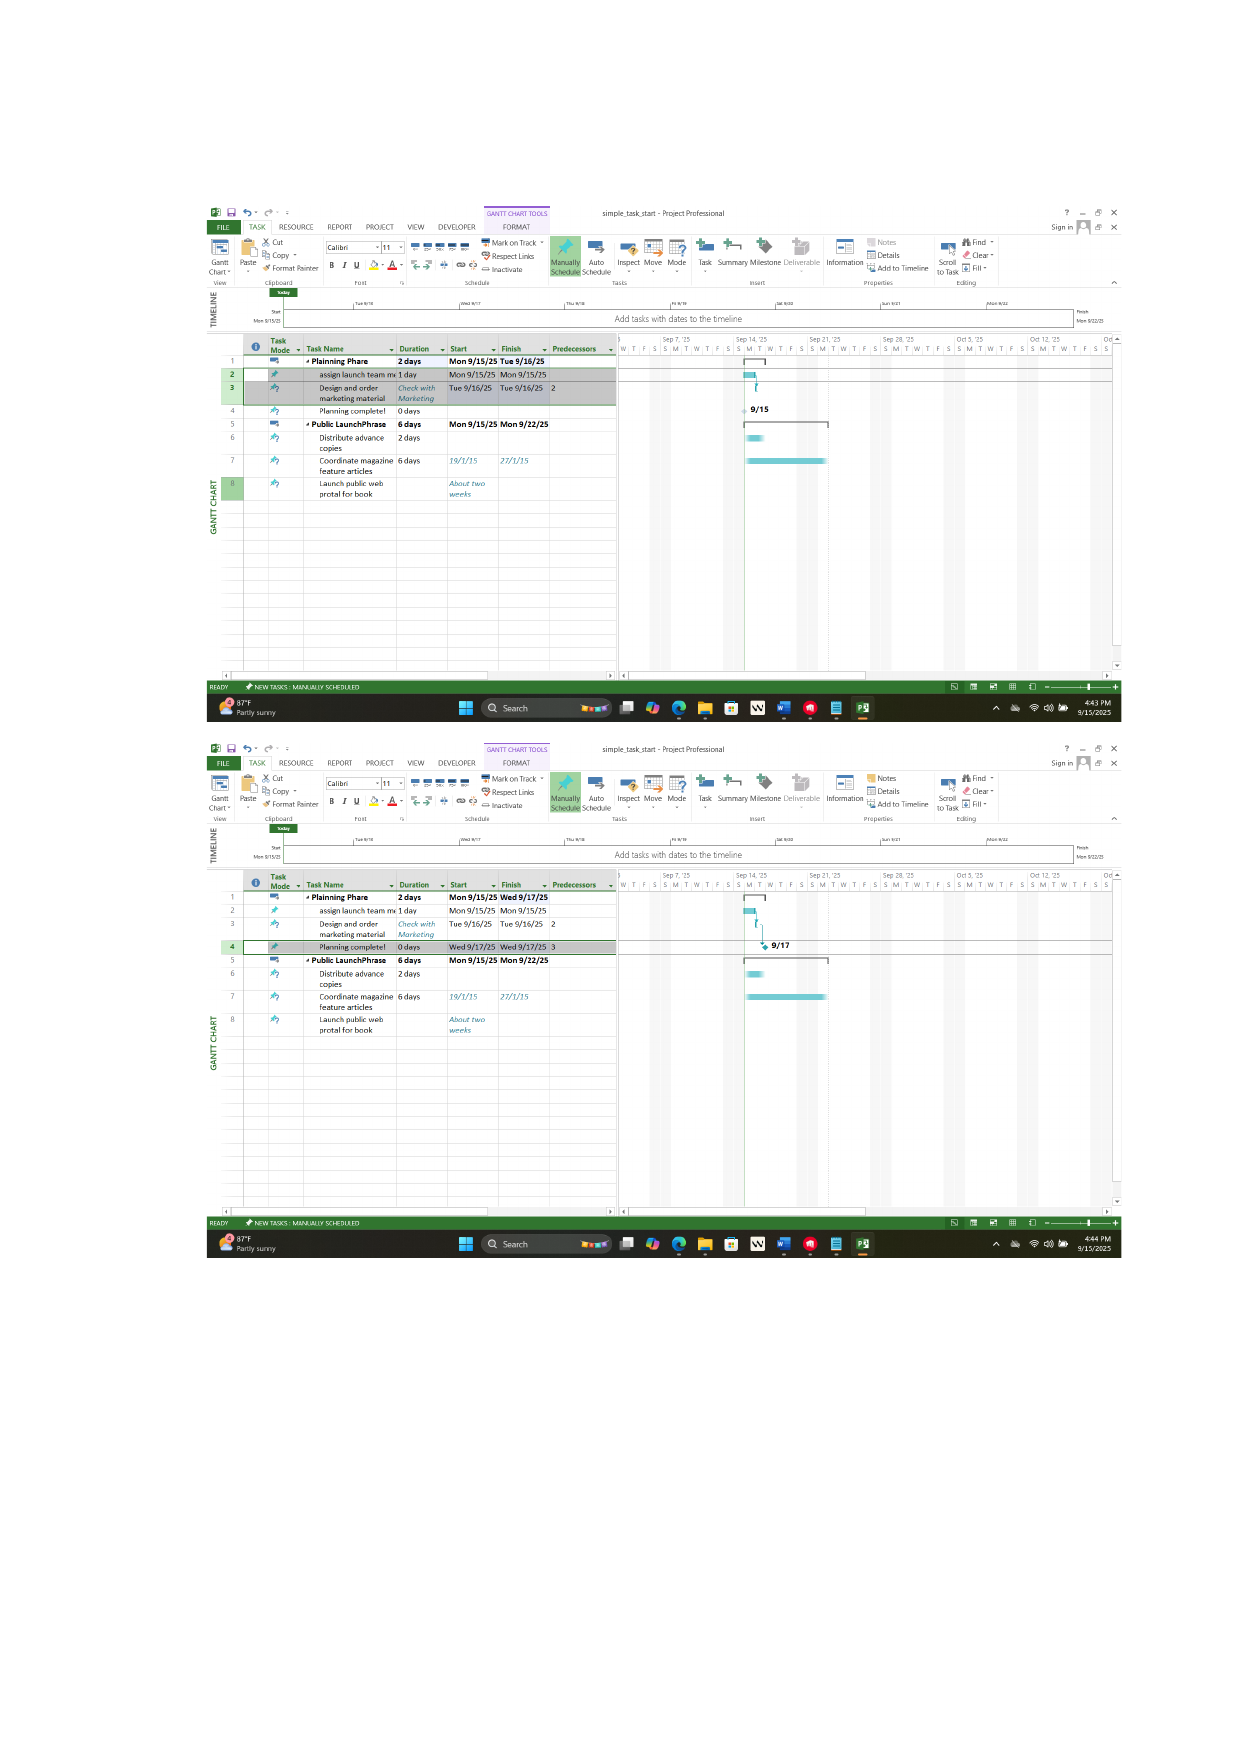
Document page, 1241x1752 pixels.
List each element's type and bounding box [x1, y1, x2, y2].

picture [206, 206, 1122, 722]
picture [206, 743, 1122, 1258]
